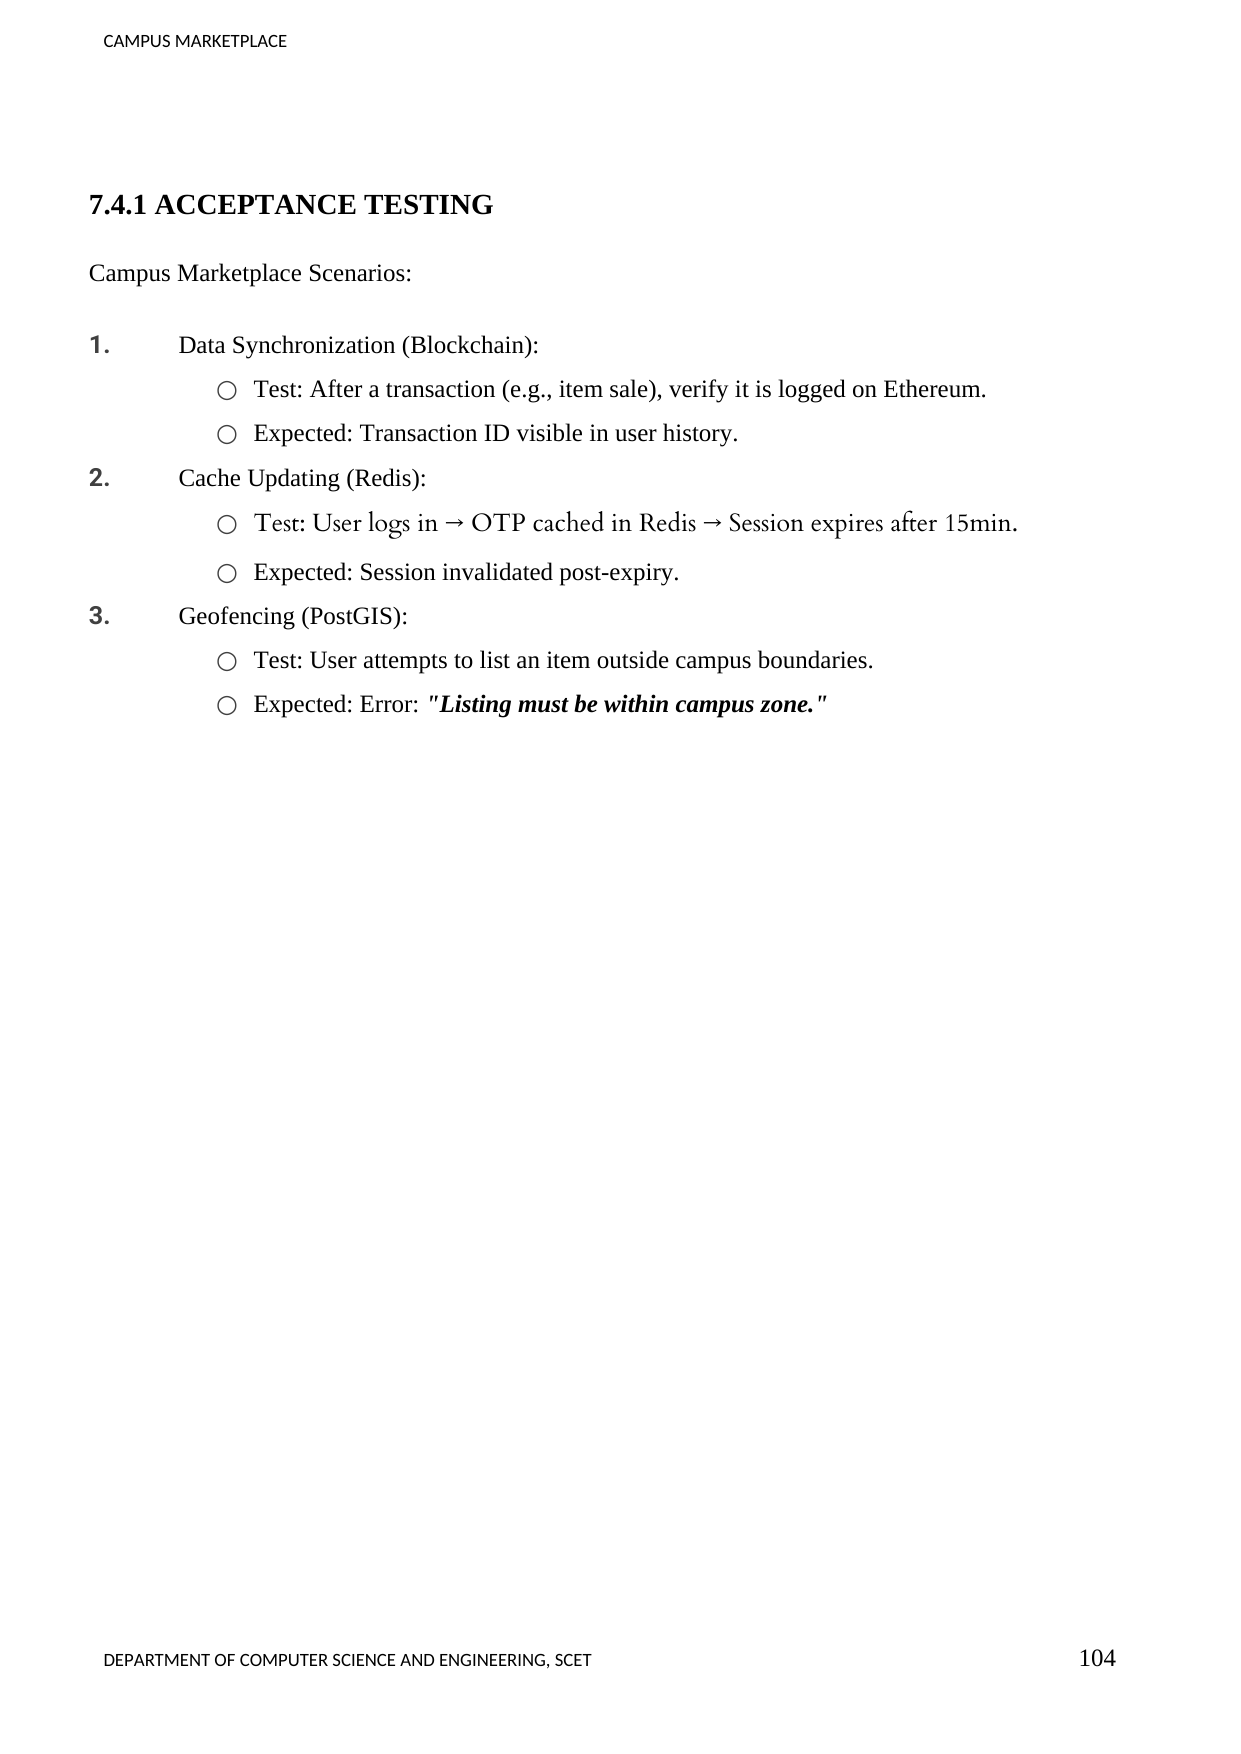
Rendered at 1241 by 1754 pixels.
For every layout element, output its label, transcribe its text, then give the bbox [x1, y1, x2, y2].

list Test: User attempts to list an item outside campus boundaries. [216, 646, 1139, 675]
text Campus Marketplace Scenarios: [89, 258, 1139, 287]
list Cache Updating (Redis): [89, 463, 1139, 492]
list Expected: Error: "Listing must be within campus zone." [216, 689, 1139, 719]
text 7.4.1 ACCEPTANCE TESTING [89, 187, 1139, 221]
list Expected: Transaction ID visible in user history. [216, 418, 1139, 448]
list Geofencing (PostGIS): [89, 601, 1139, 631]
list Data Synchronization (Blockchain): [89, 330, 1139, 360]
list Expected: Session invalidated post-expiry. [216, 557, 1139, 587]
list Test: After a transaction (e.g., item sale), verify it is logged on Ethereum. [216, 374, 1139, 404]
list Test: User logs in → OTP cached in Redis → Session expires after 15min. [216, 507, 1139, 541]
